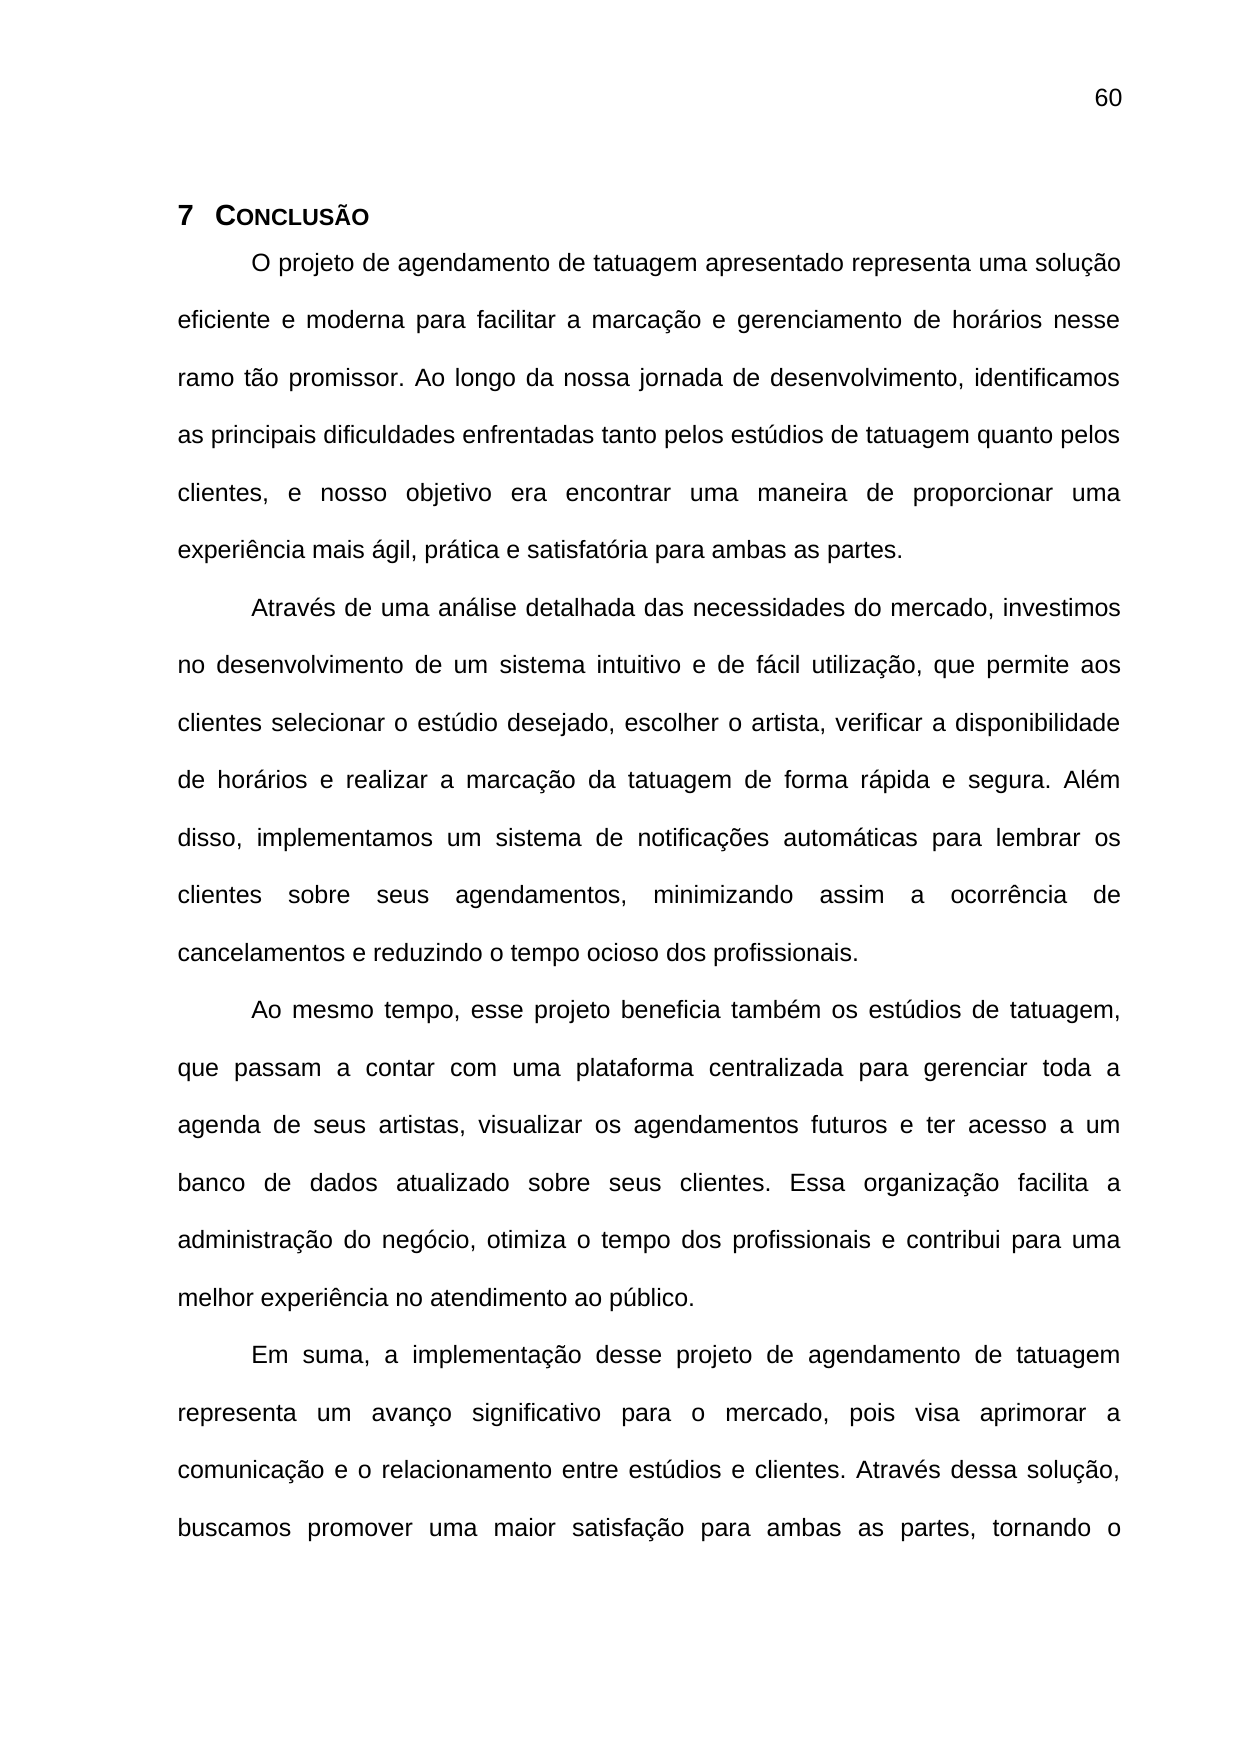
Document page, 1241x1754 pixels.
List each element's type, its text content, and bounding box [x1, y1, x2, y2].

text Ao mesmo tempo, esse projeto beneficia também os estúdios de tatuagem, que passam a contar com uma plataforma centralizada para gerenciar toda a agenda de seus artistas, visualizar os agendamentos futuros e ter acesso a um banco de dados atualizado sobre seus clientes. Essa organização facilita a administração do negócio, otimiza o tempo dos profissionais e contribui para uma melhor experiência no atendimento ao público. [177, 995, 1122, 1312]
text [177, 1340, 1122, 1542]
subtitle Conclusão [177, 198, 1122, 231]
text O projeto de agendamento de tatuagem apresentado representa uma solução eficiente e moderna para facilitar a marcação e gerenciamento de horários nesse ramo tão promissor. Ao longo da nossa jornada de desenvolvimento, identificamos as principais dificuldades enfrentadas tanto pelos estúdios de tatuagem quanto pelos clientes, e nosso objetivo era encontrar uma maneira de proporcionar uma experiência mais ágil, prática e satisfatória para ambas as partes. [177, 248, 1122, 564]
text Através de uma análise detalhada das necessidades do mercado, investimos no desenvolvimento de um sistema intuitivo e de fácil utilização, que permite aos clientes selecionar o estúdio desejado, escolher o artista, verificar a disponibilidade de horários e realizar a marcação da tatuagem de forma rápida e segura. Além disso, implementamos um sistema de notificações automáticas para lembrar os clientes sobre seus agendamentos, minimizando assim a ocorrência de cancelamentos e reduzindo o tempo ocioso dos profissionais. [177, 593, 1122, 967]
